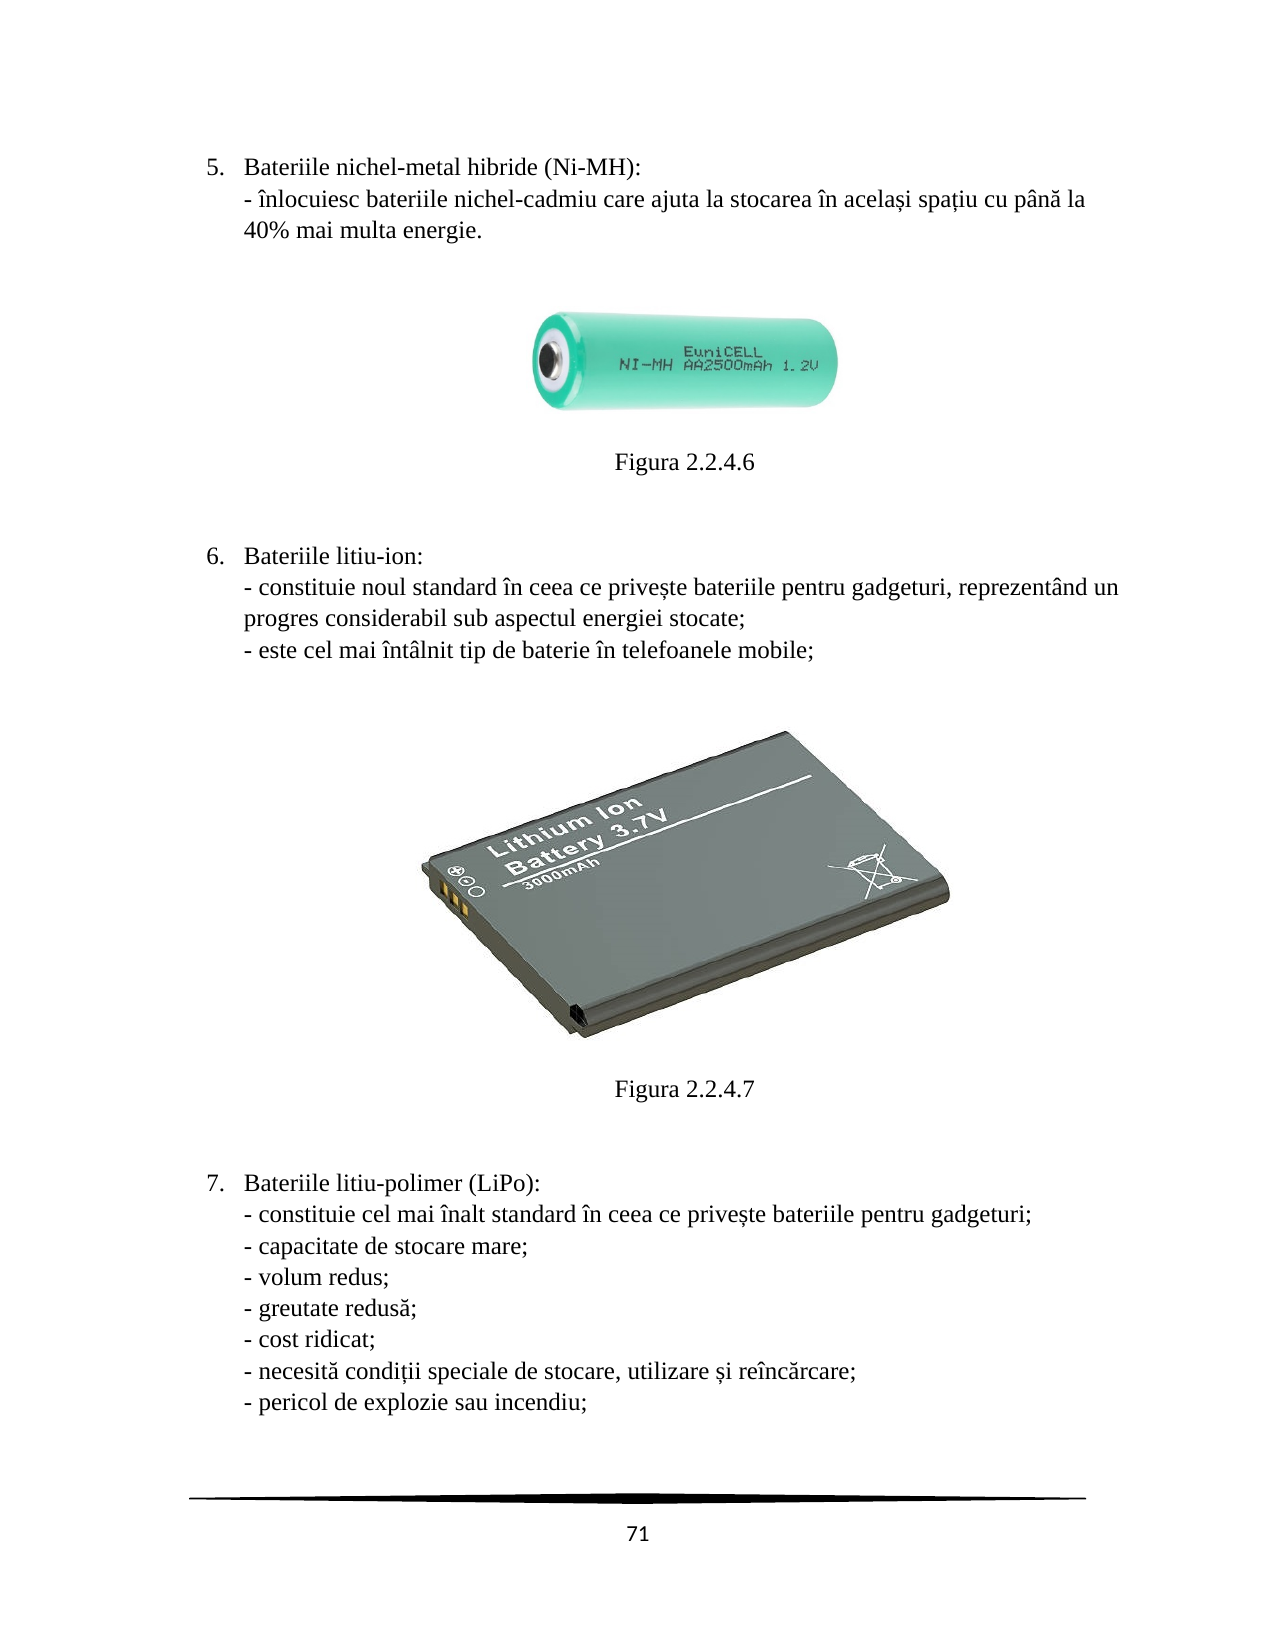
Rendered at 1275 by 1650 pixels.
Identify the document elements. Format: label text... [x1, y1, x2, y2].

list Figura 2.2.4.6 [244, 445, 1125, 476]
list - constituie cel mai înalt standard în ceea ce privește bateriile pentru gadgeturi; [244, 1197, 1125, 1228]
list - necesită condiții speciale de stocare, utilizare și reîncărcare; [244, 1353, 1125, 1384]
list - este cel mai întâlnit tip de baterie în telefoanele mobile; [244, 632, 1125, 663]
list Figura 2.2.4.7 [244, 1072, 1125, 1103]
list - pericol de explozie sau incendiu; [244, 1384, 1125, 1416]
picture [415, 726, 954, 1041]
list - volum redus; [244, 1259, 1125, 1291]
list - cost ridicat; [244, 1322, 1125, 1353]
list - înlocuiesc bateriile nichel-cadmiu care ajuta la stocarea în același spațiu cu până la 40% mai multa energie. [244, 181, 1125, 244]
list - capacitate de stocare mare; [244, 1228, 1125, 1259]
list Bateriile litiu-ion: [206, 538, 1125, 570]
list Bateriile nichel-metal hibride (Ni-MH): [206, 150, 1125, 181]
list - constituie noul standard în ceea ce privește bateriile pentru gadgeturi, reprezentând un progres considerabil sub aspectul energiei stocate; [244, 570, 1125, 632]
picture [526, 306, 843, 414]
list - greutate redusă; [244, 1291, 1125, 1322]
list Bateriile litiu-polimer (LiPo): [206, 1166, 1125, 1197]
